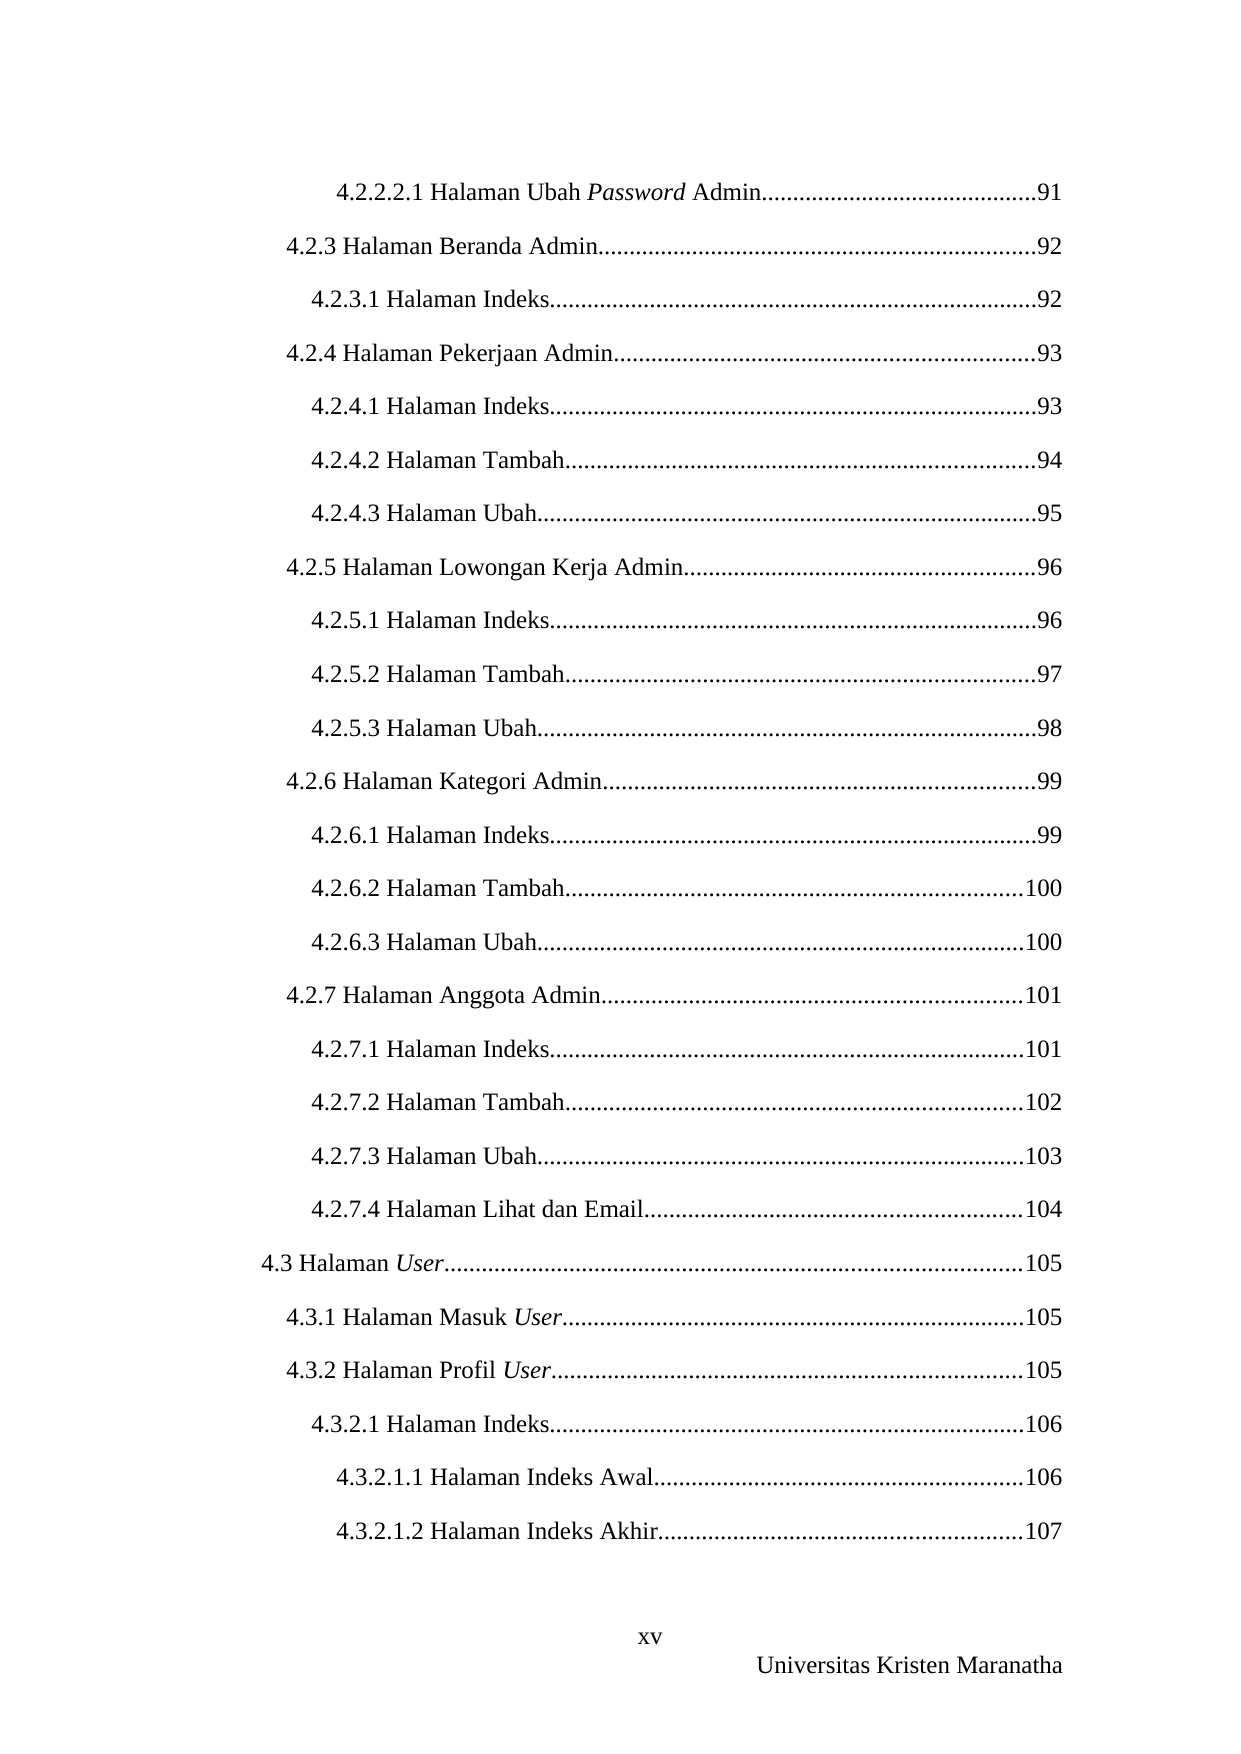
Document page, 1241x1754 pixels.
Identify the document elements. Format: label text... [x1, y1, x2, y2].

text 4.2.5.3 Halaman Ubah 98 [311, 713, 1063, 741]
text 4.2.7.4 Halaman Lihat dan Email 104 [311, 1194, 1063, 1223]
text 4.2.4.3 Halaman Ubah 95 [311, 498, 1063, 527]
text 4.2.7 Halaman Anggota Admin 101 [286, 980, 1063, 1009]
text 4.3.2.1.2 Halaman Indeks Akhir 107 [336, 1516, 1063, 1544]
text 4.3.2.1 Halaman Indeks 106 [311, 1409, 1063, 1437]
text 4.2.5.2 Halaman Tambah 97 [311, 659, 1063, 688]
text 4.3 Halaman User 105 [261, 1248, 1063, 1277]
text 4.2.5 Halaman Lowongan Kerja Admin 96 [286, 552, 1063, 581]
text 4.2.6.3 Halaman Ubah 100 [311, 927, 1063, 956]
text 4.2.7.2 Halaman Tambah 102 [311, 1087, 1063, 1116]
text 4.2.7.1 Halaman Indeks 101 [311, 1034, 1063, 1063]
text 4.2.6 Halaman Kategori Admin 99 [286, 766, 1063, 795]
text 4.3.2.1.1 Halaman Indeks Awal 106 [336, 1462, 1063, 1491]
text 4.2.3 Halaman Beranda Admin 92 [286, 231, 1063, 259]
text 4.2.4.1 Halaman Indeks 93 [311, 391, 1063, 420]
text 4.2.5.1 Halaman Indeks 96 [311, 606, 1063, 634]
text 4.2.4.2 Halaman Tambah 94 [311, 445, 1063, 474]
text 4.2.3.1 Halaman Indeks 92 [311, 284, 1063, 313]
text 4.3.2 Halaman Profil User 105 [286, 1355, 1063, 1384]
text 4.2.2.2.1 Halaman Ubah Password Admin 91 [336, 177, 1063, 206]
text 4.2.6.2 Halaman Tambah 100 [311, 873, 1063, 902]
text 4.2.7.3 Halaman Ubah 103 [311, 1141, 1063, 1170]
text 4.2.4 Halaman Pekerjaan Admin 93 [286, 338, 1063, 367]
text 4.3.1 Halaman Masuk User 105 [286, 1302, 1063, 1330]
text 4.2.6.1 Halaman Indeks 99 [311, 820, 1063, 848]
